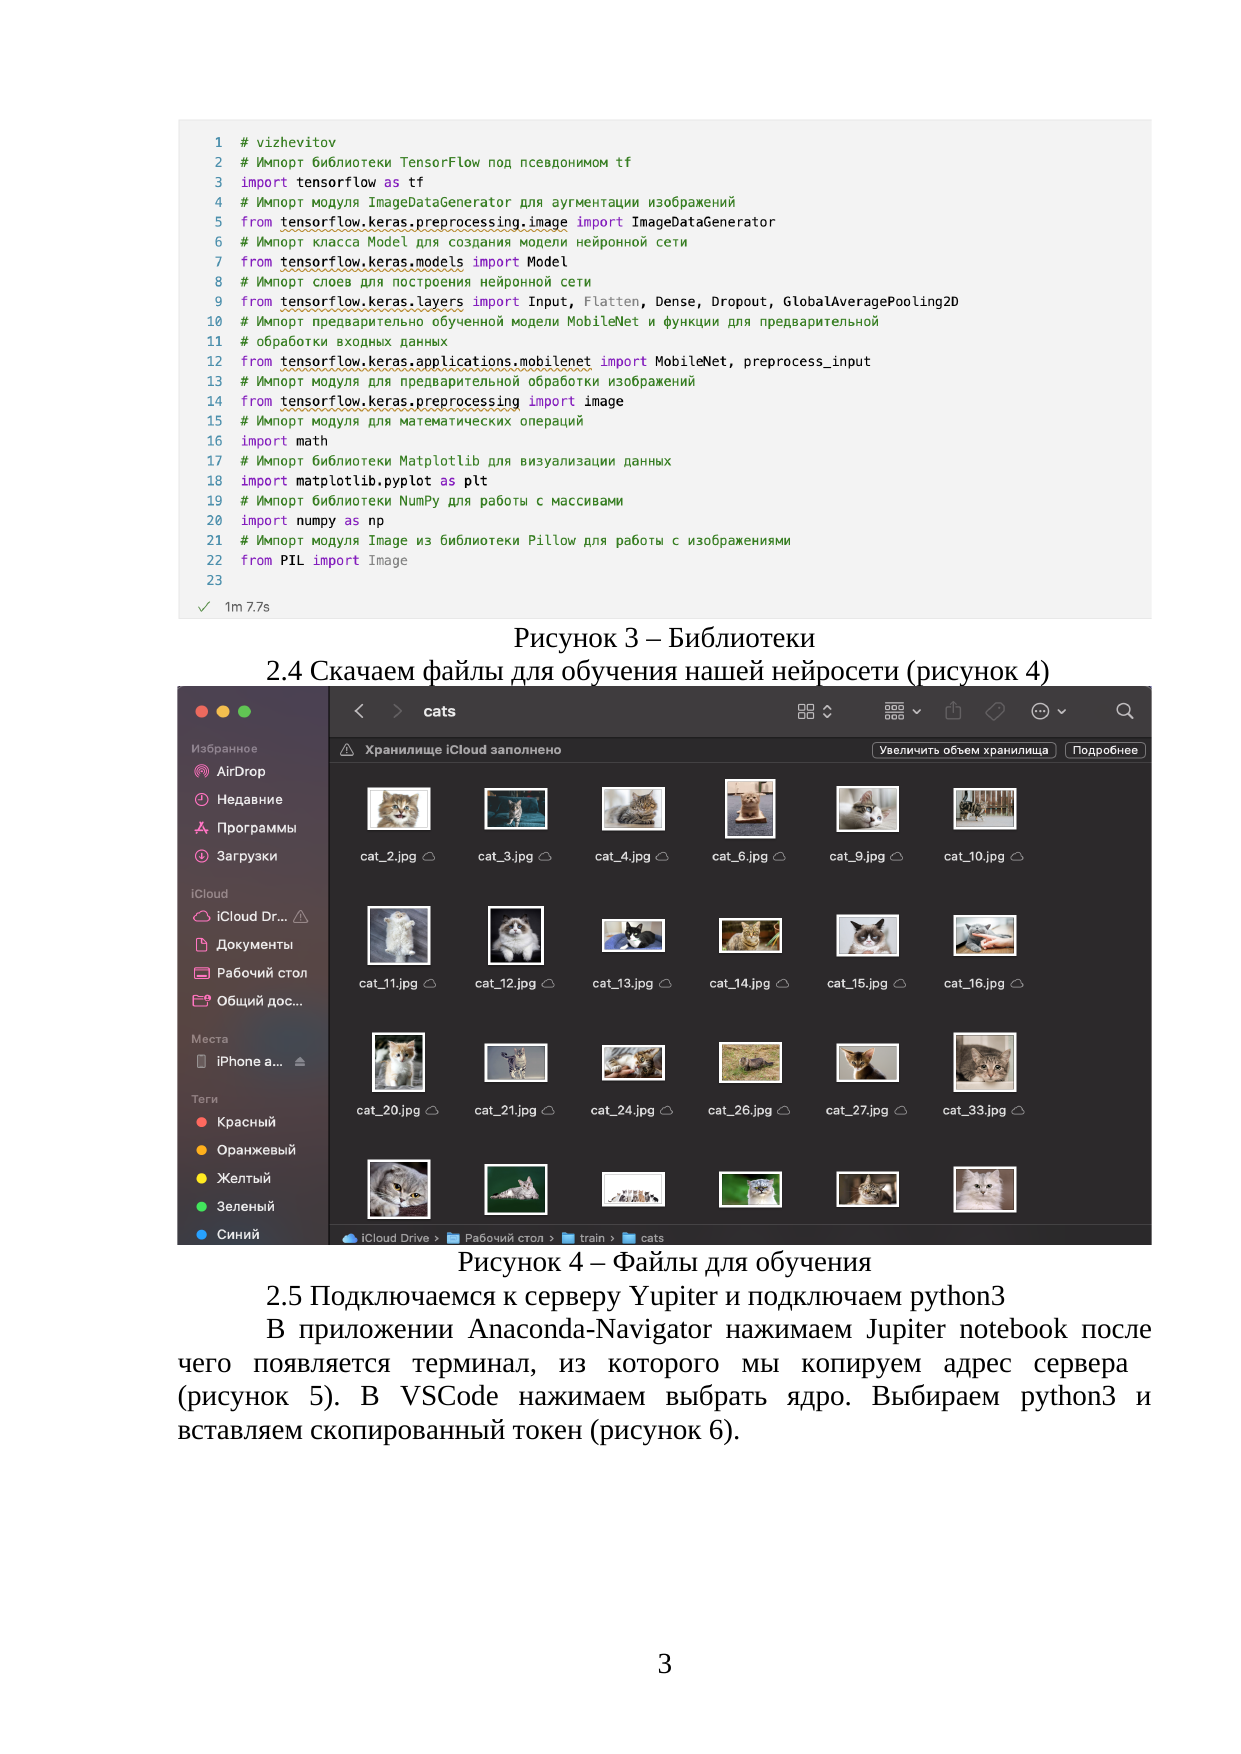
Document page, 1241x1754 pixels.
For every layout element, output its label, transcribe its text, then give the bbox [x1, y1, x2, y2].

subtitle Подключаемся к серверу Yupiter и подключаем python3 [177, 1278, 1152, 1311]
text Рисунок 4 – Файлы для обучения [177, 1245, 1152, 1278]
picture [177, 118, 1152, 620]
picture [177, 686, 1152, 1245]
subtitle Скачаем файлы для обучения нашей нейросети (рисунок 4) [177, 653, 1152, 686]
text В приложении Anaconda-Navigator нажимаем Jupiter notebook после чего появляется терминал, из которого мы копируем адрес сервера (рисунок 5). В VSCode нажимаем выбрать ядро. Выбираем python3 и вставляем скопированный токен (рисунок 6). [177, 1311, 1152, 1445]
text Рисунок 3 – Библиотеки [177, 620, 1152, 653]
